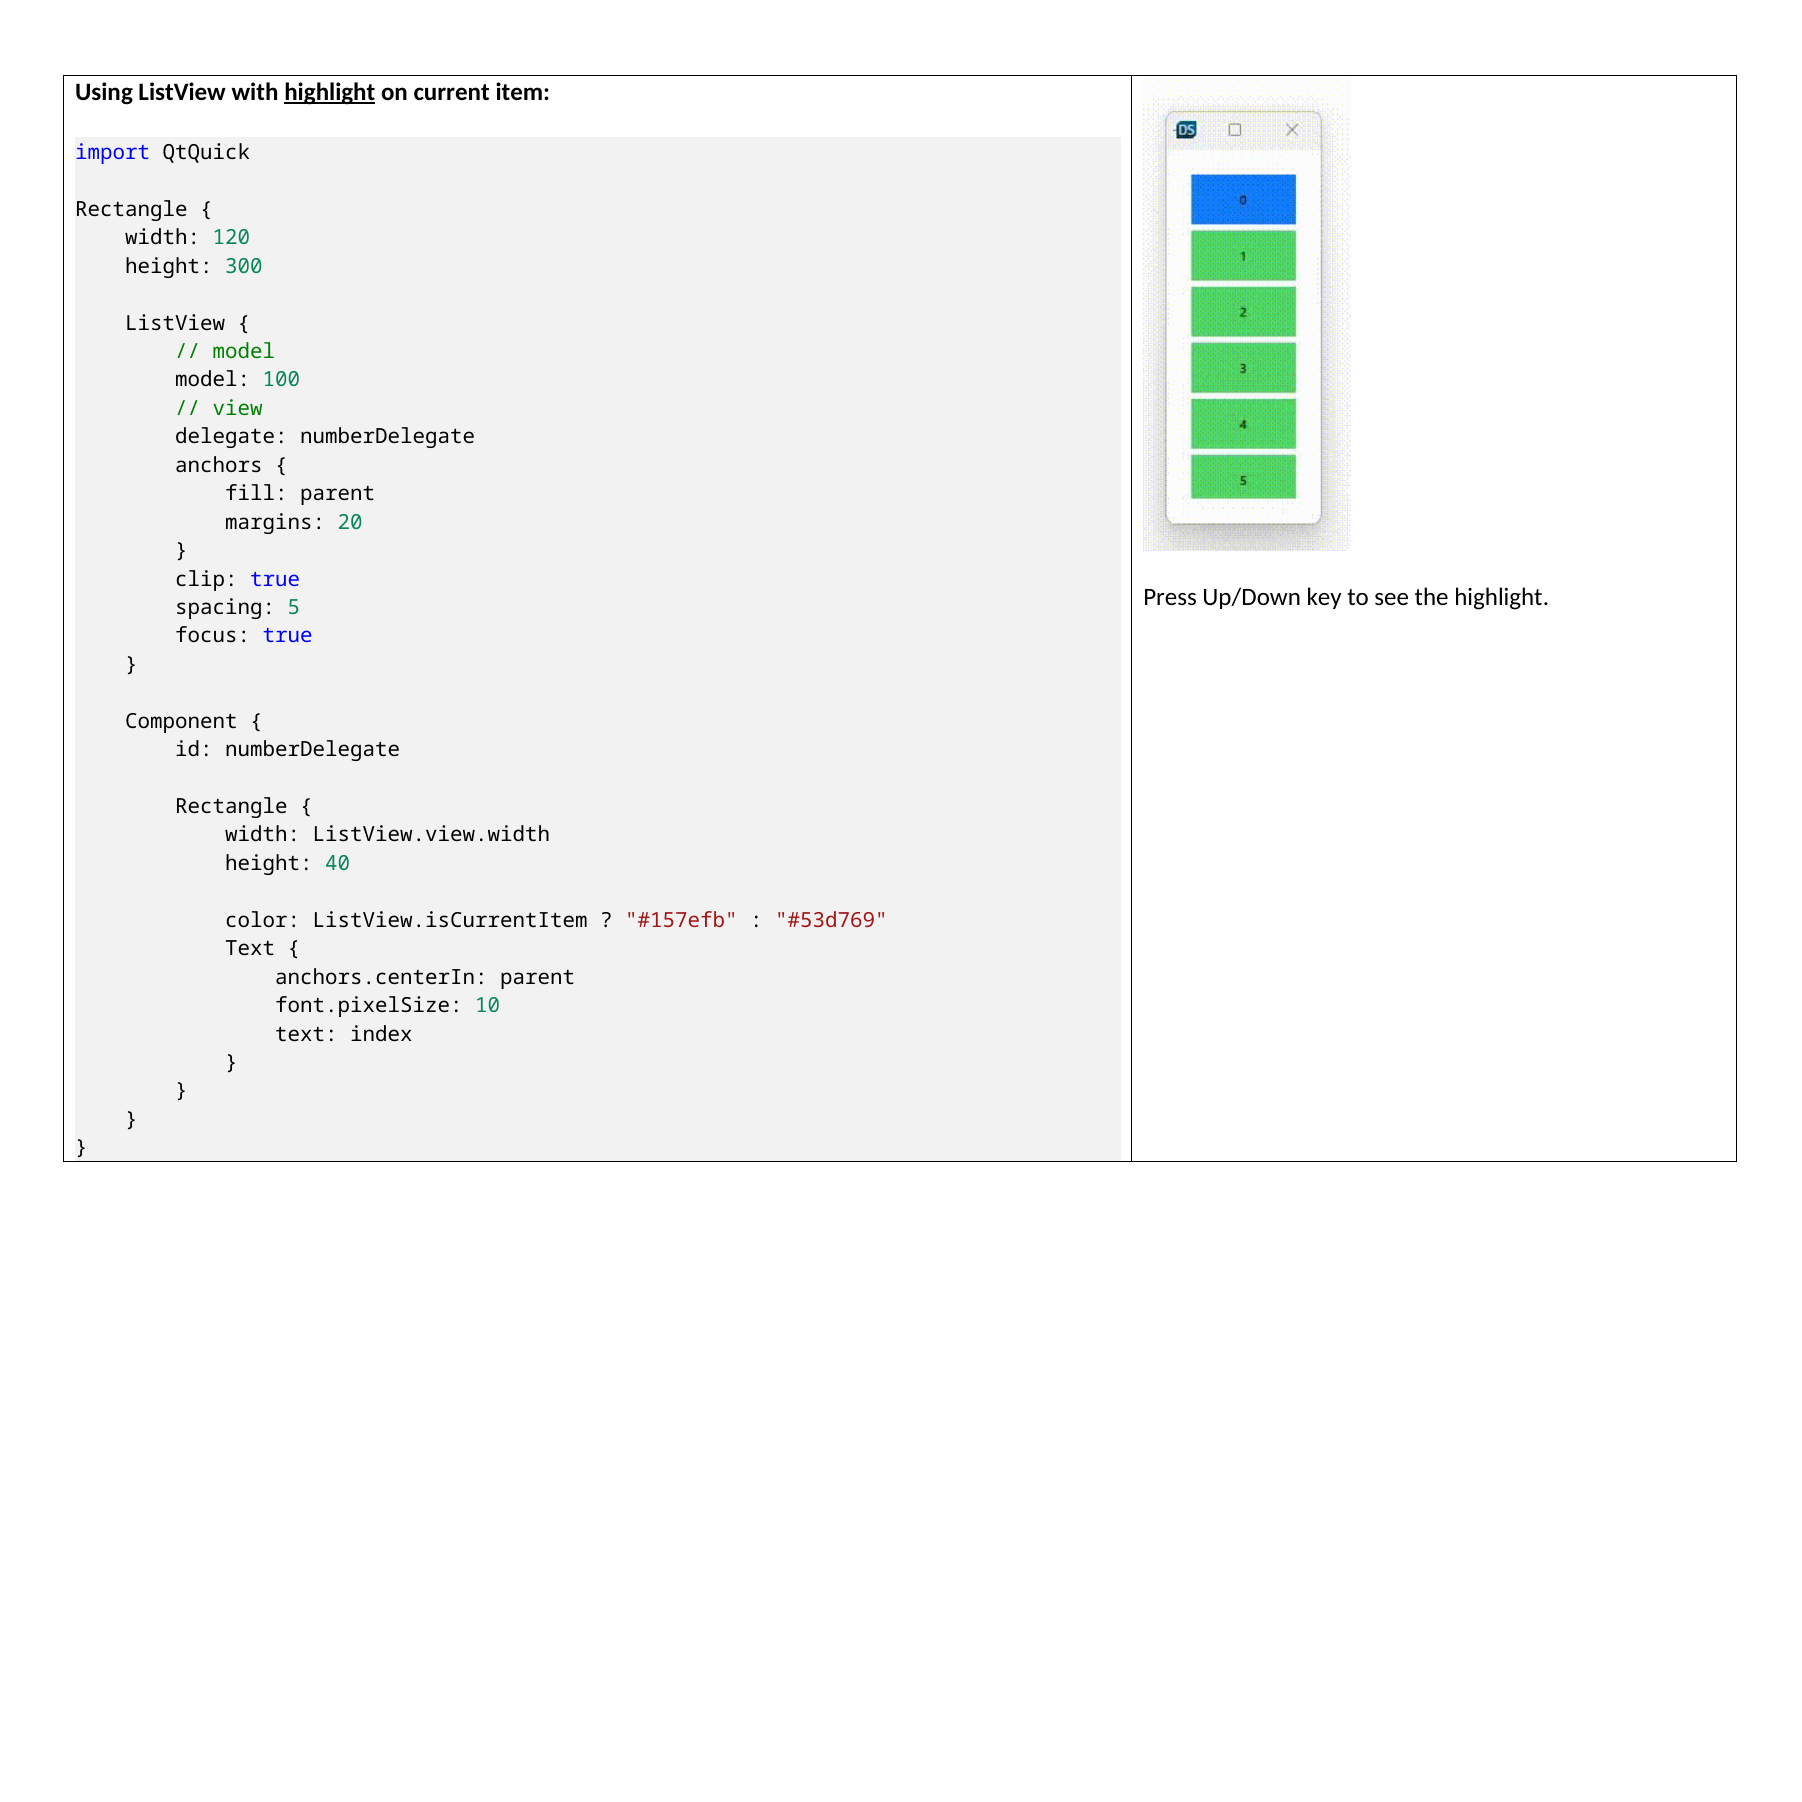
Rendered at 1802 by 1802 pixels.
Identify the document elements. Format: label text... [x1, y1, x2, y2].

picture [1143, 76, 1352, 551]
table_header Press Up/Down key to see the highlight. [1132, 76, 1736, 1161]
table_header Using ListView with highlight on current item: import QtQuick Rectangle { width: 120 height: 300 ListView { // model model: 100 // view delegate: numberDelegate anchors { fill: parent margins: 20 } clip: true spacing: 5 focus: true } Component { id: numberDelegate Rectangle { width: ListView.view.width height: 40 color: ListView.isCurrentItem ? "#157efb" : "#53d769" Text { anchors.centerIn: parent font.pixelSize: 10 text: index } } } } [64, 76, 1131, 1161]
